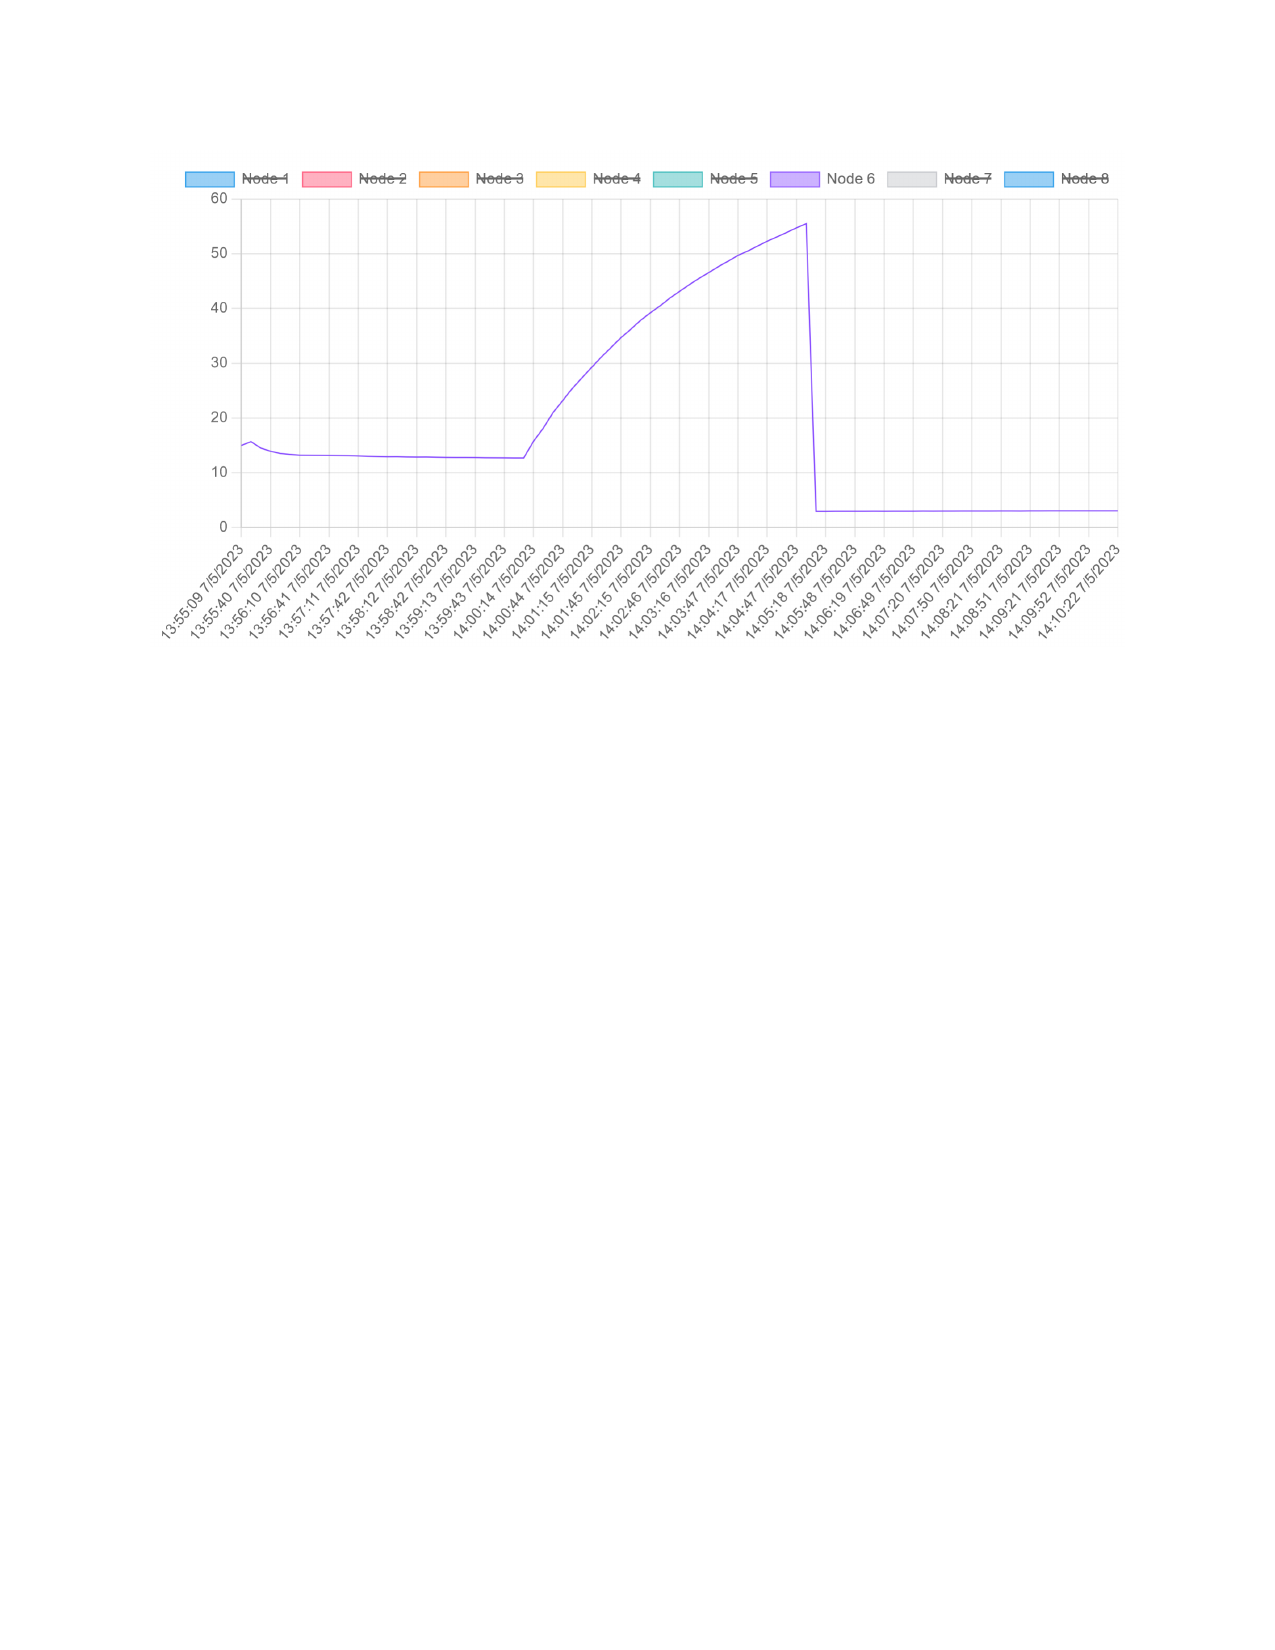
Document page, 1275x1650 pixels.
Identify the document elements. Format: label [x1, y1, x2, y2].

picture [150, 150, 1125, 647]
